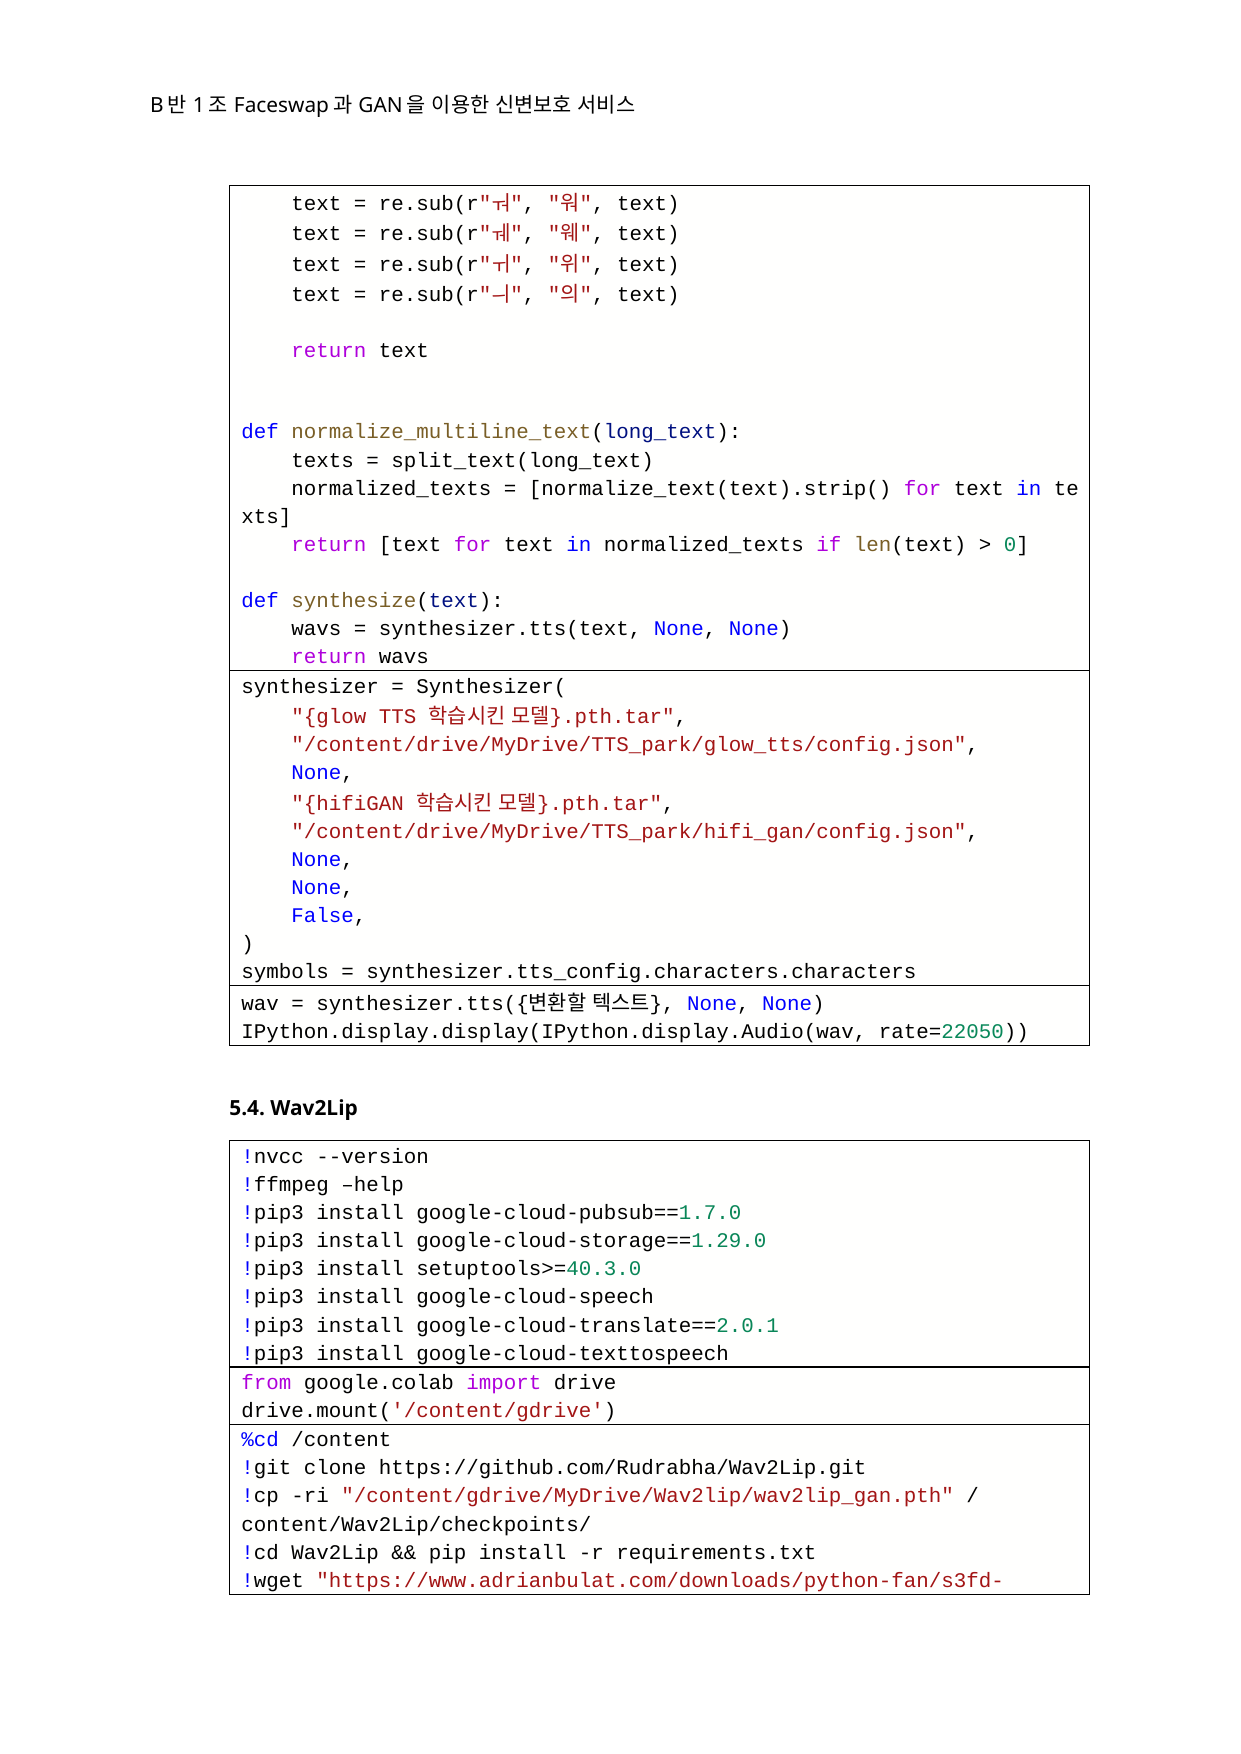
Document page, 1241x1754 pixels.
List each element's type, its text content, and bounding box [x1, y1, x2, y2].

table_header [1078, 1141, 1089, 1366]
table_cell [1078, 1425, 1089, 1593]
list 5.4. Wav2Lip [229, 1093, 1090, 1122]
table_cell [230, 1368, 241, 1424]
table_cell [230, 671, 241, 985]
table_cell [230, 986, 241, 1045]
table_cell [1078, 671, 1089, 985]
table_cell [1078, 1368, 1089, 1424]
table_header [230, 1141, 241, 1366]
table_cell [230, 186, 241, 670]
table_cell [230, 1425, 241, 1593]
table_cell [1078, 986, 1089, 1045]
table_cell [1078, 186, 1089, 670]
